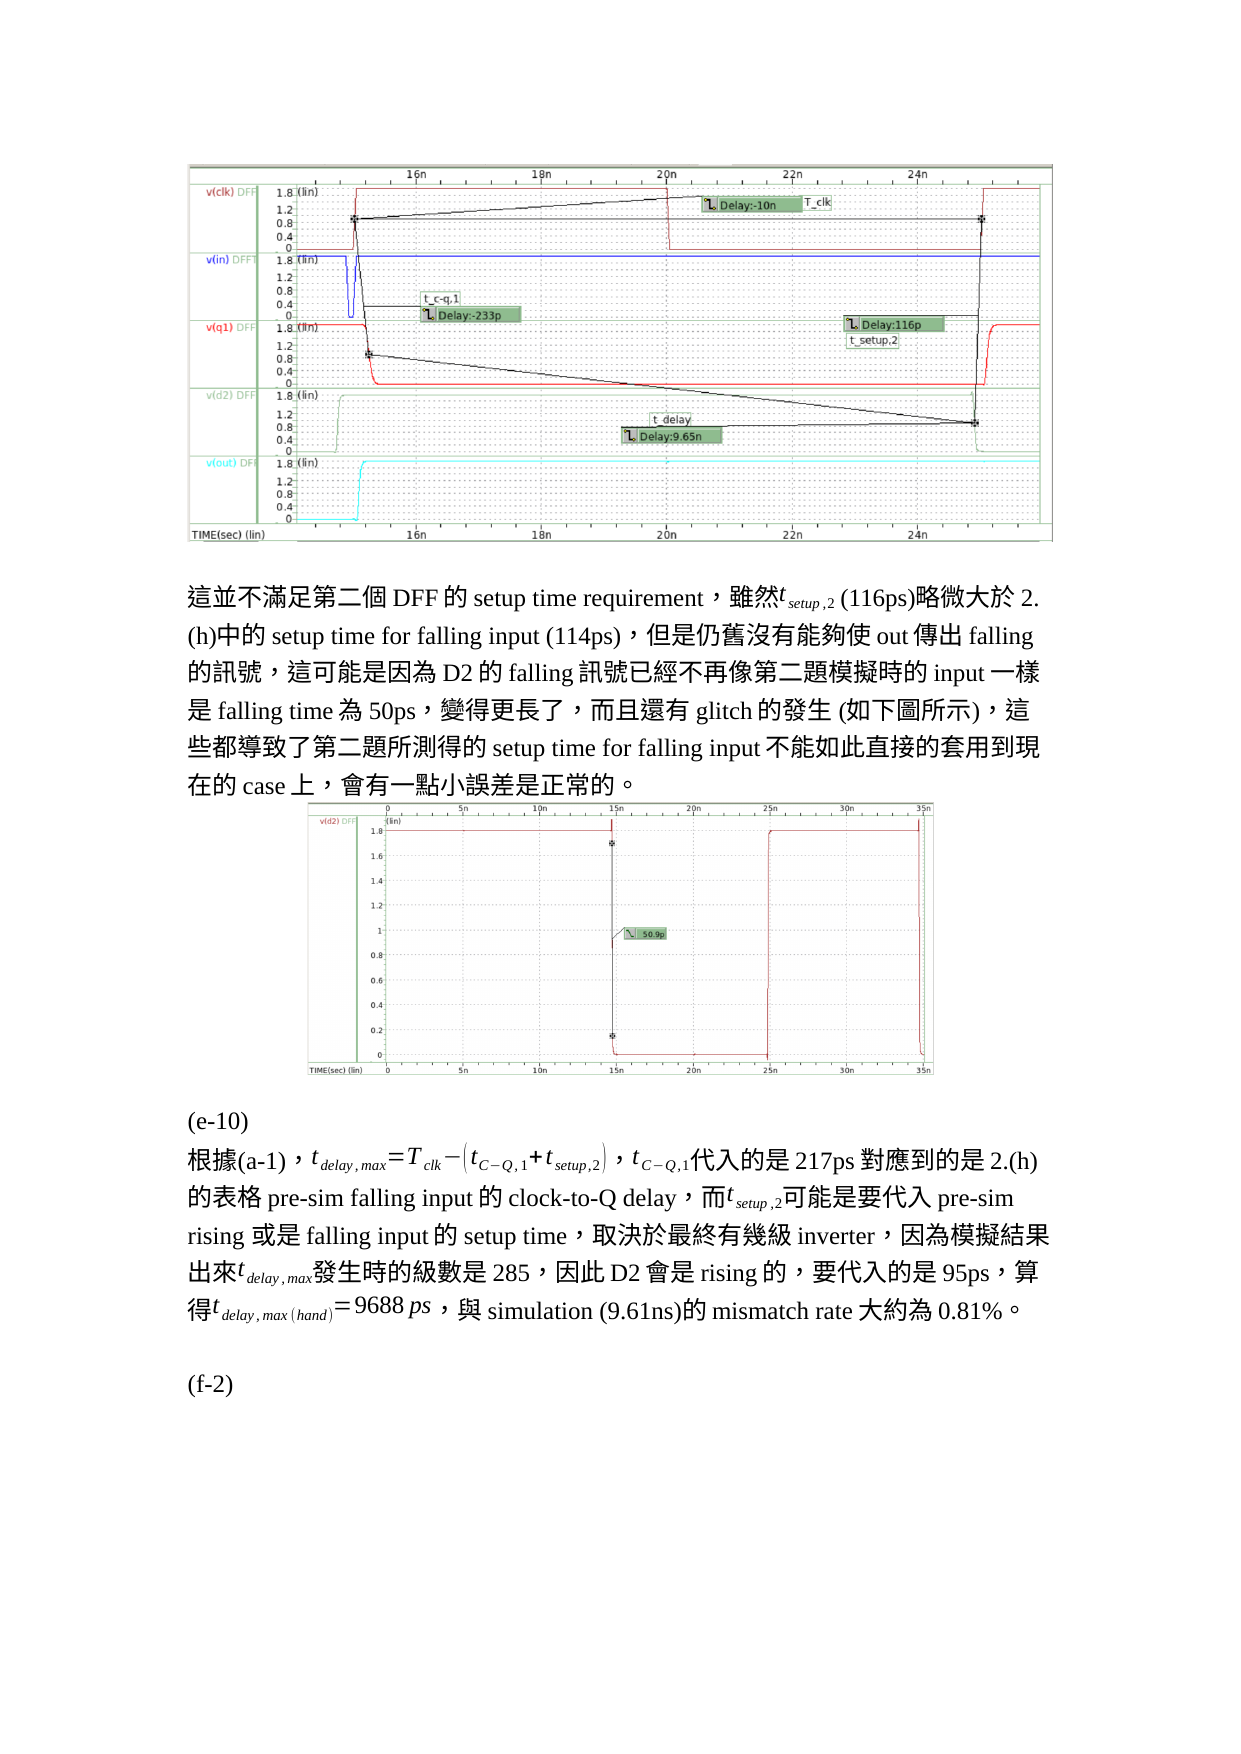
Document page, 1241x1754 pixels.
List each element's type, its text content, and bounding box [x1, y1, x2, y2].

text (f-2) [187, 1364, 1053, 1402]
text 這並不滿足第二個DFF的setup time requirement，雖然 (116ps)略微大於2.(h)中的setup time for falling input (114ps)，但是仍舊沒有能夠使out傳出falling的訊號，這可能是因為D2的falling訊號已經不再像第二題模擬時的input一樣是falling time為50ps，變得更長了，而且還有glitch的發生 (如下圖所示)，這些都導致了第二題所測得的setup time for falling input不能如此直接的套用到現在的case上，會有一點小誤差是正常的。 [187, 577, 1053, 802]
picture [307, 802, 934, 1075]
text (e-10) [187, 1102, 1053, 1139]
text 根據(a-1)，，代入的是217ps對應到的是2.(h)的表格pre-sim falling input的clock-to-Q delay，而可能是要代入pre-sim rising 或是falling input的setup time，取決於最終有幾級inverter，因為模擬結果出來發生時的級數是285，因此D2會是rising的，要代入的是95ps，算得，與simulation (9.61ns)的mismatch rate大約為0.81%。 [187, 1139, 1053, 1327]
picture [187, 164, 1053, 542]
